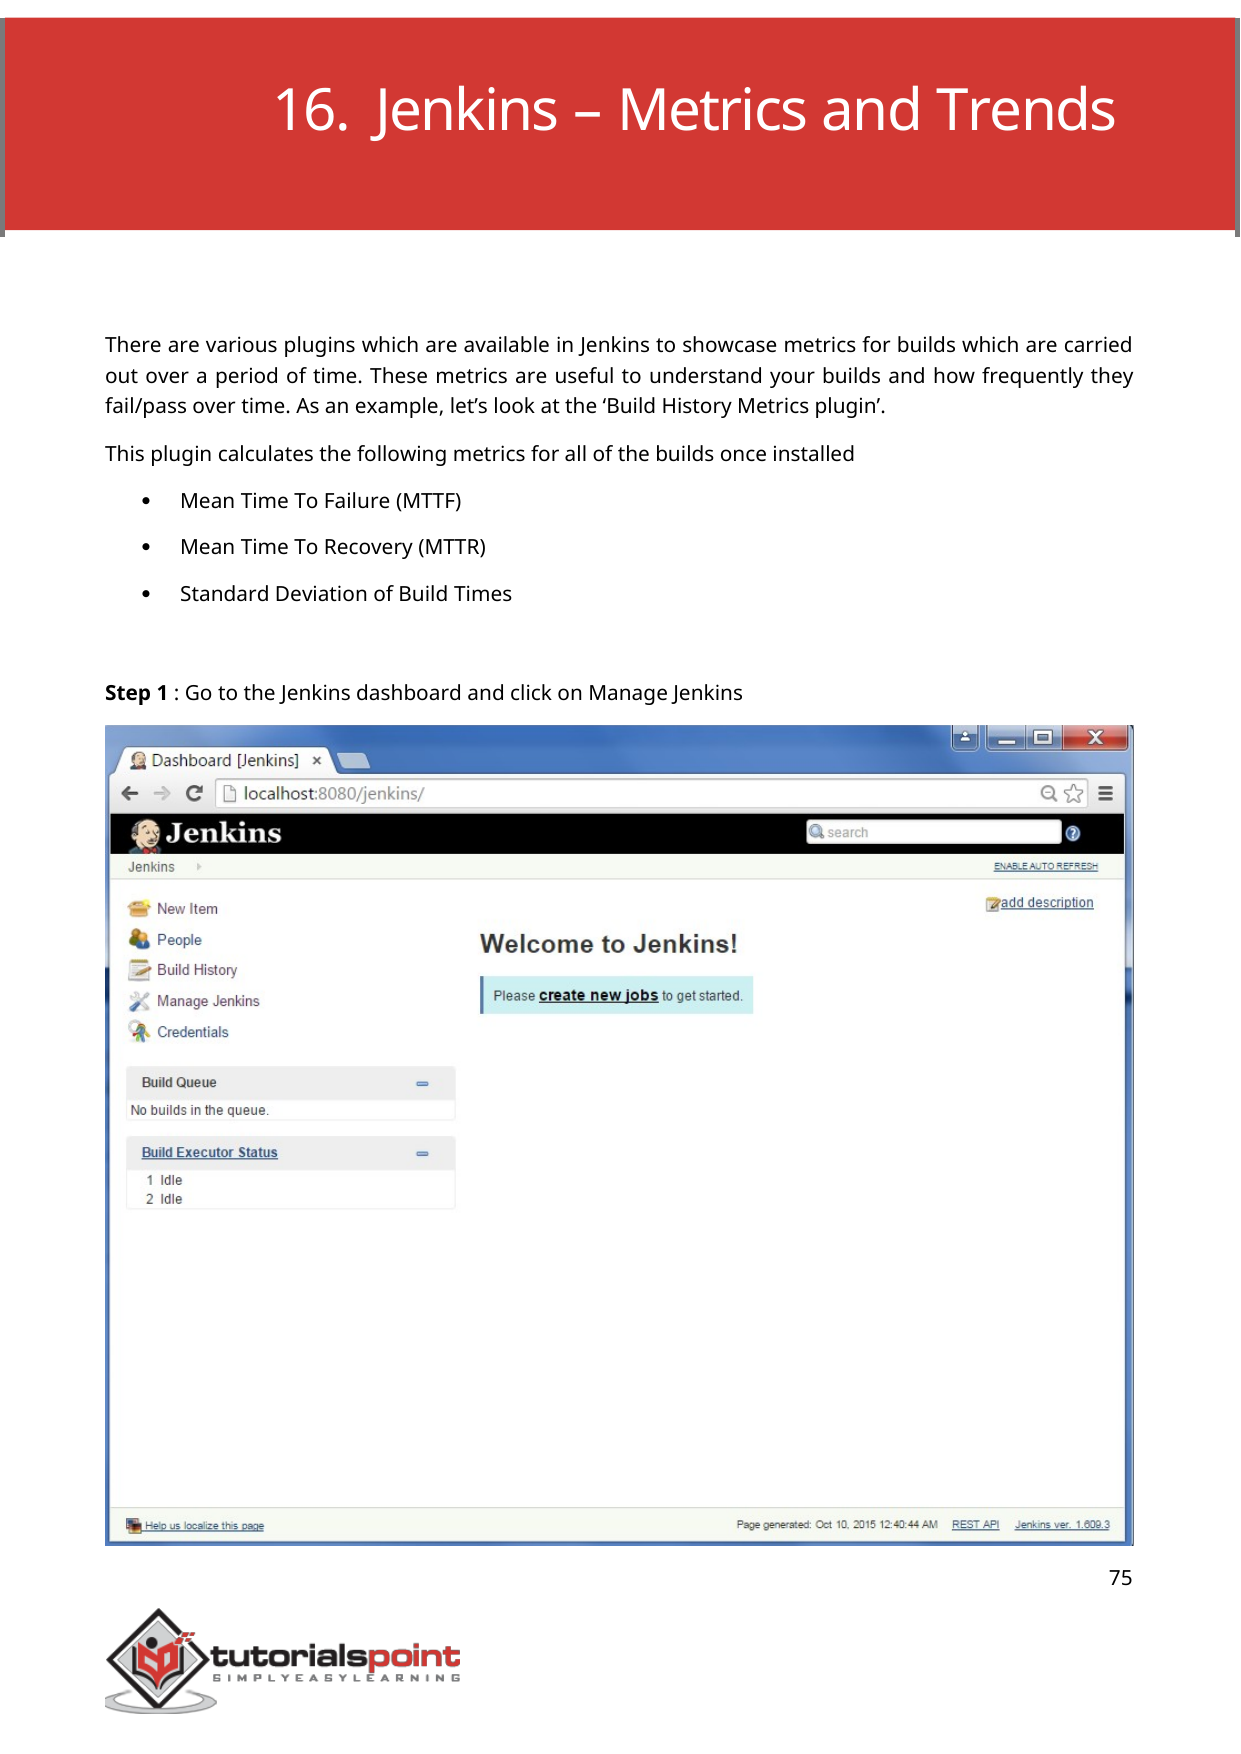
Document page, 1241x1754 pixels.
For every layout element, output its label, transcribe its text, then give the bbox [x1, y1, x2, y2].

text Step 1 : Go to the Jenkins dashboard and click on Manage Jenkins [105, 678, 1240, 706]
list Mean Time To Failure (MTTF) [142, 486, 1240, 514]
list Standard Deviation of Build Times [142, 579, 1240, 608]
picture [105, 1608, 460, 1714]
picture [105, 725, 1134, 1546]
text There are various plugins which are available in Jenkins to showcase metrics for builds which are carried out over a period of time. These metrics are useful to understand your builds and how frequently they fail/pass over time. As an example, let’s look at the ‘Build History Metrics plugin’. [105, 330, 1135, 420]
text This plugin calculates the following metrics for all of the builds once installed [105, 439, 1240, 467]
list Jenkins – Metrics and Trends [272, 75, 1240, 145]
list Mean Time To Recovery (MTTR) [142, 532, 1240, 561]
